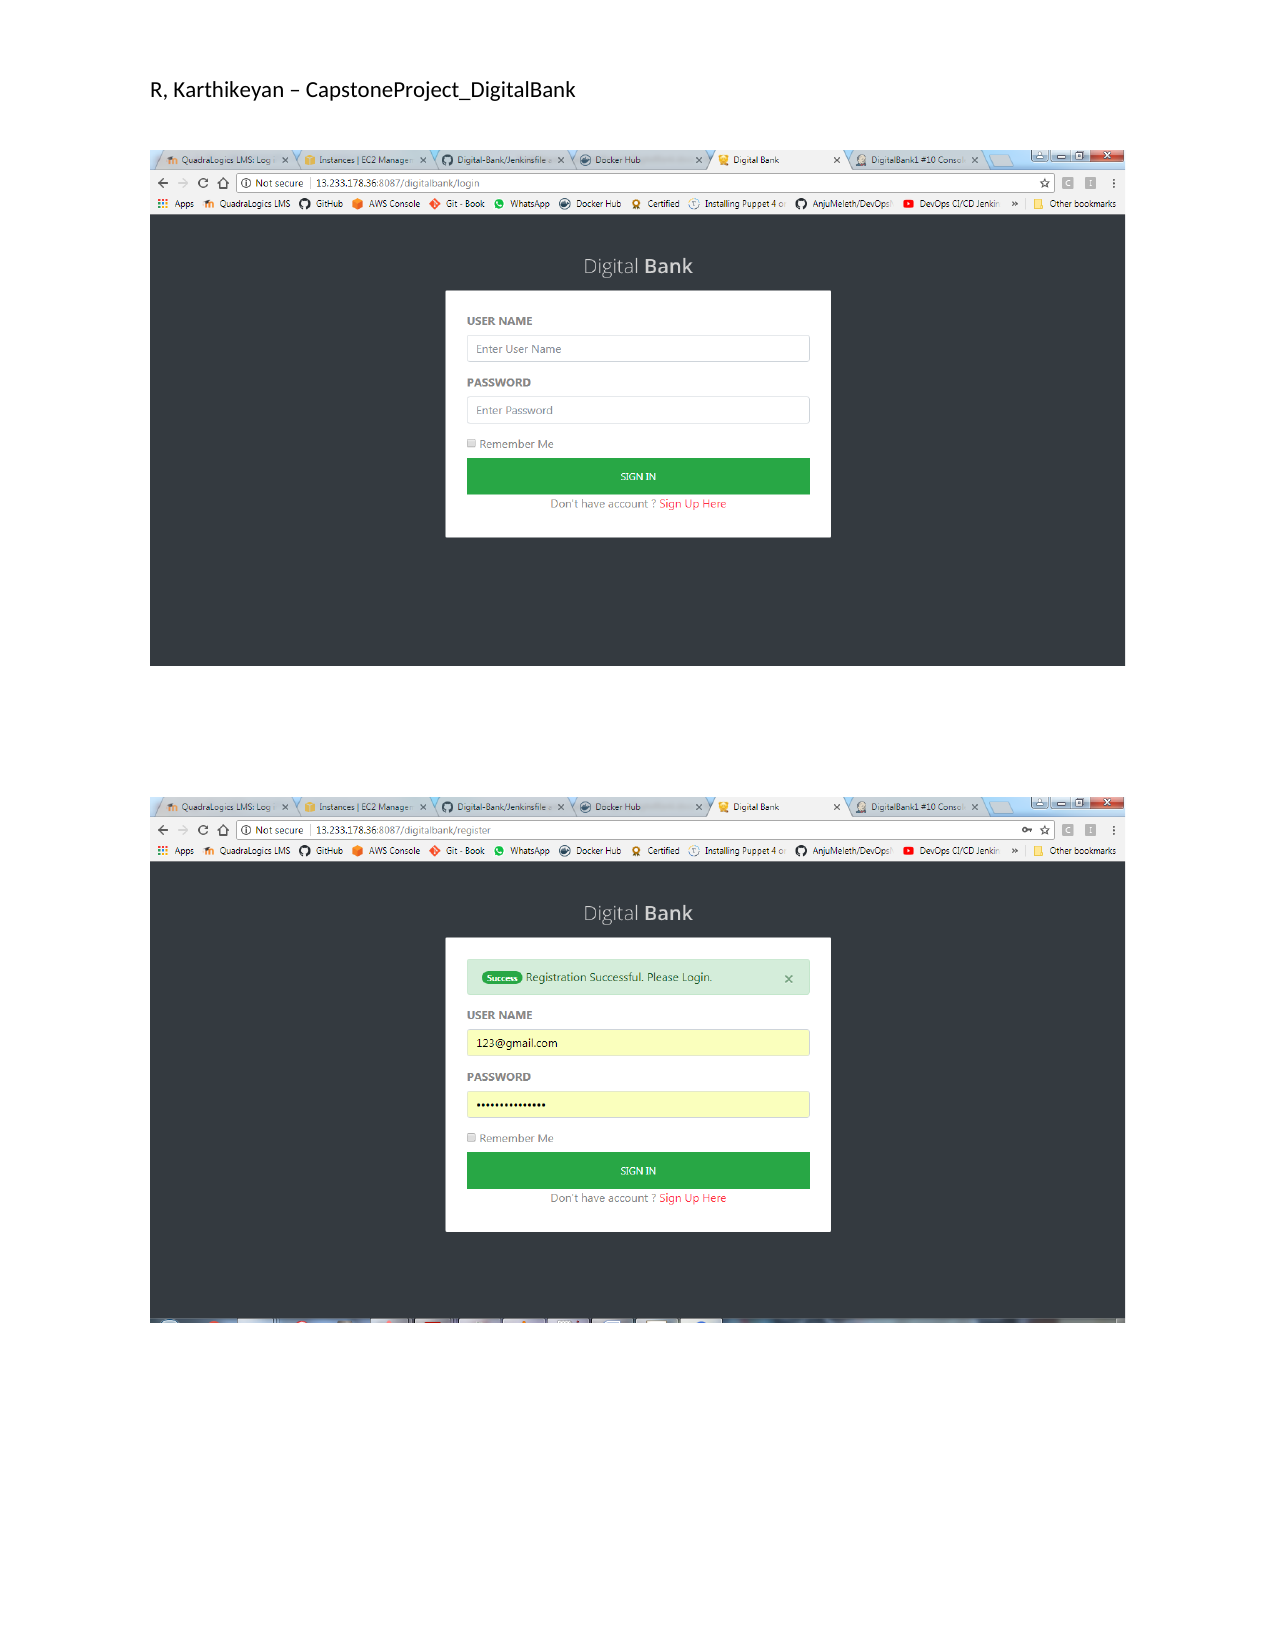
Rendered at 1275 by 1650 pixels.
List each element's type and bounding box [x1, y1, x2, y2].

picture [150, 150, 1125, 666]
picture [150, 797, 1125, 1323]
